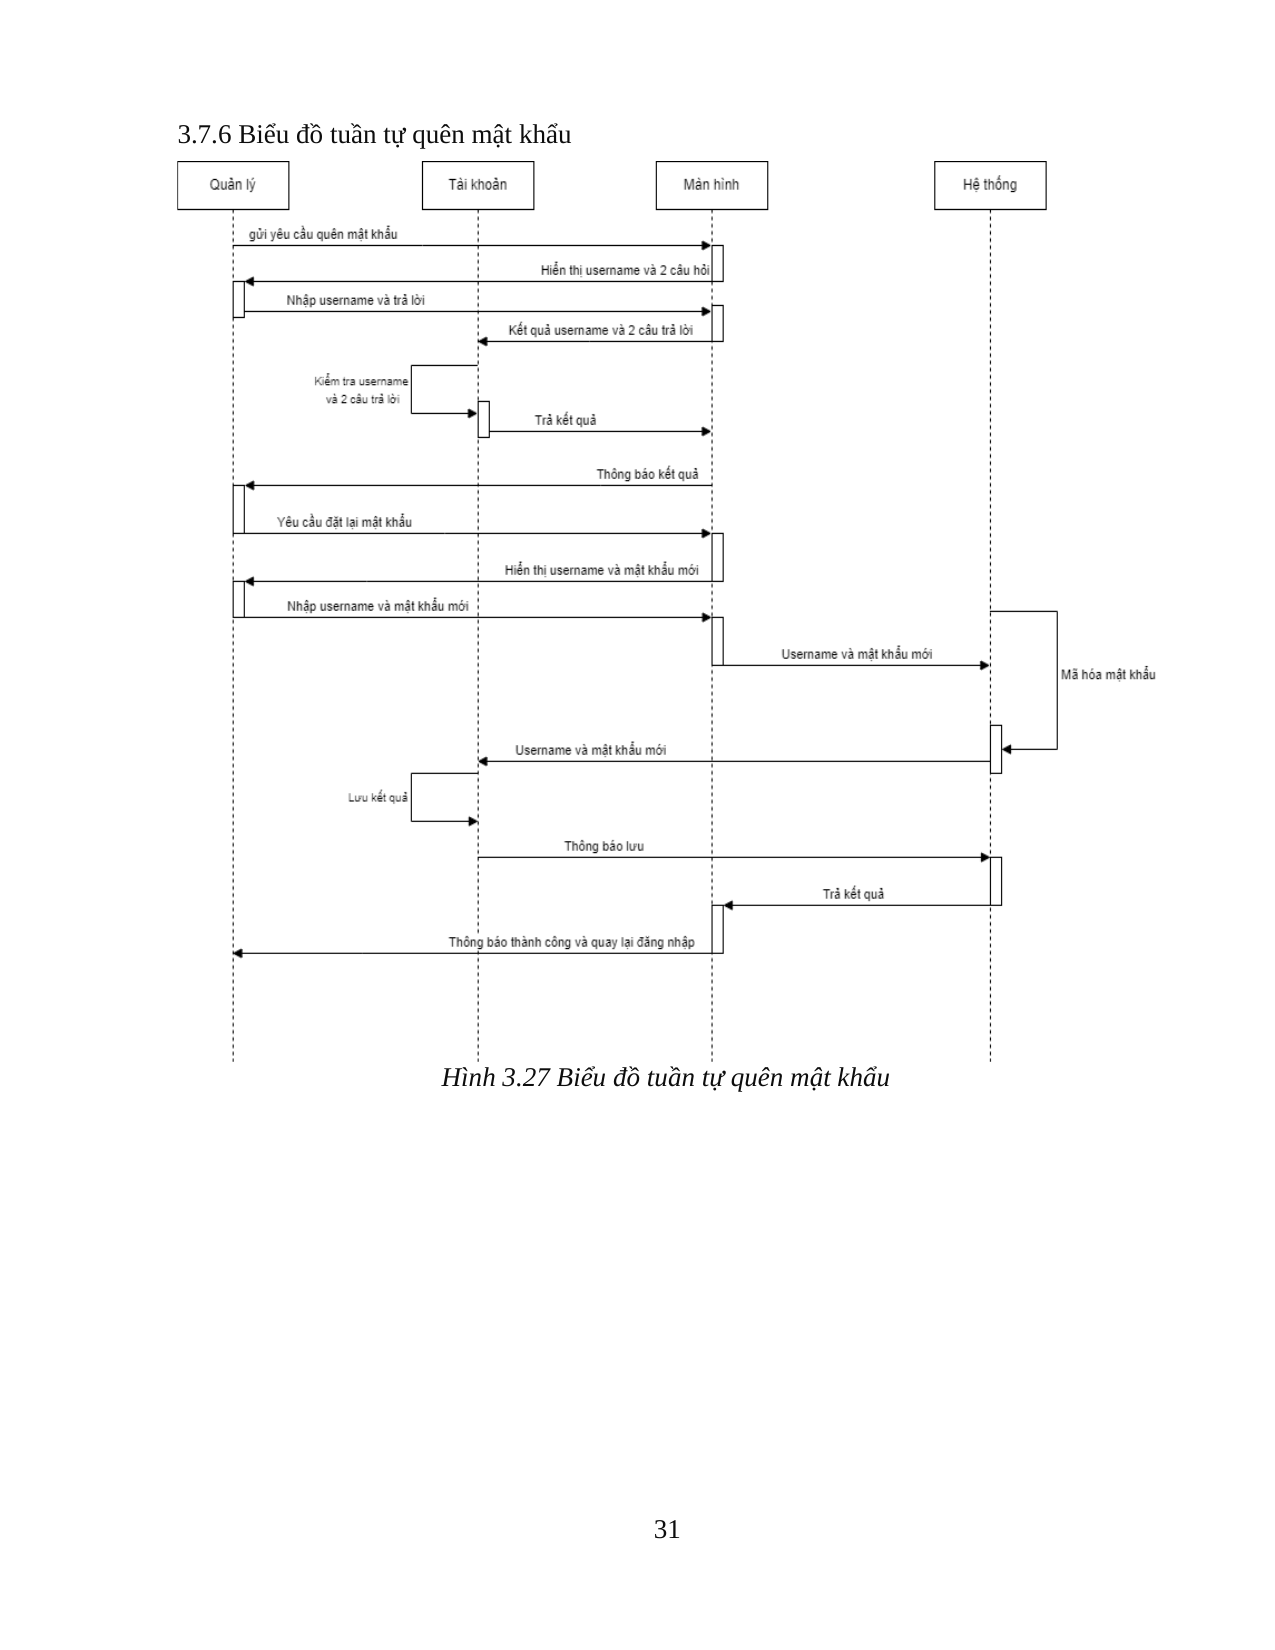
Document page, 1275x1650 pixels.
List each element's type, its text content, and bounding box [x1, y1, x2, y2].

picture [177, 161, 1157, 1062]
subtitle 3.7.6 Biểu đồ tuần tự quên mật khẩu [177, 118, 1157, 149]
